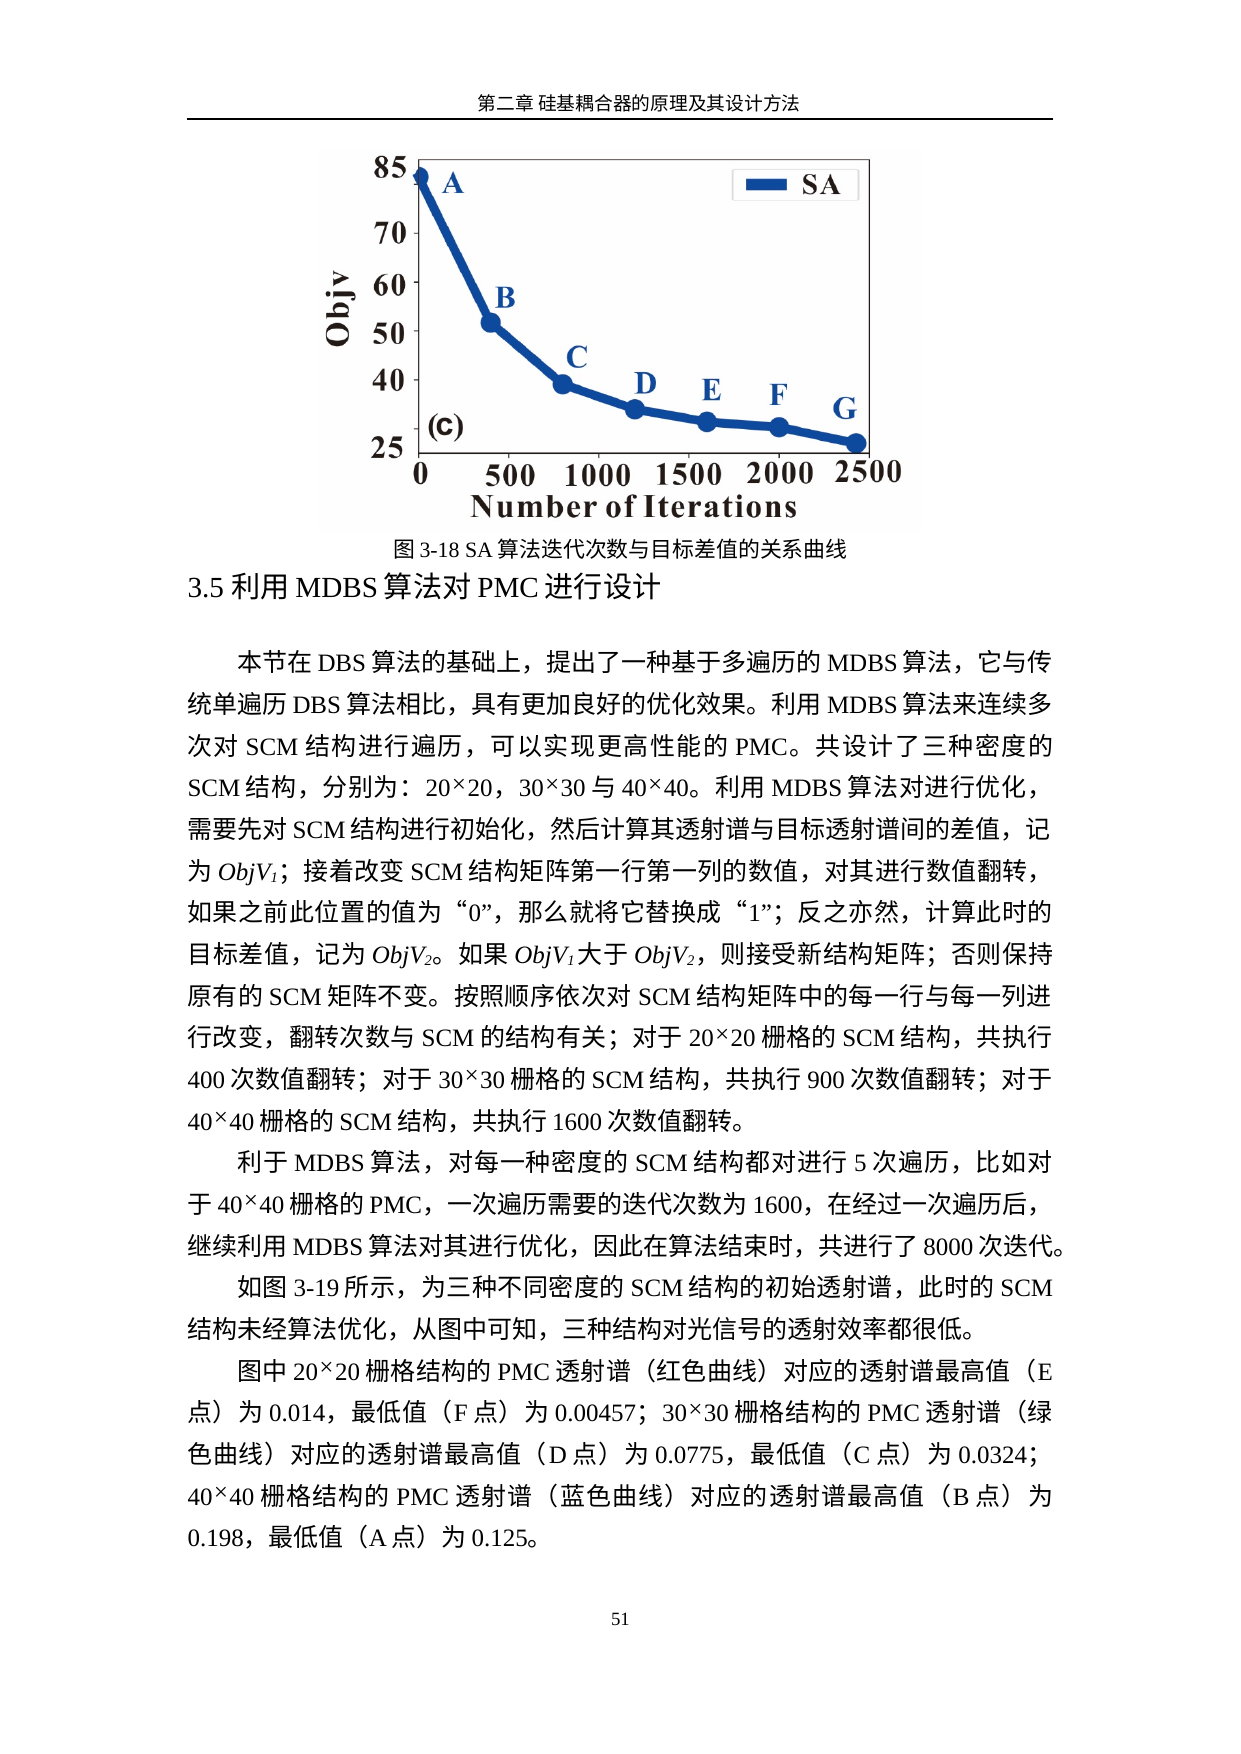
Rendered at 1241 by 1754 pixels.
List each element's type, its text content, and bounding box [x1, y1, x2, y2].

picture [318, 150, 922, 532]
subtitle 3.5 利用MDBS算法对PMC进行设计 [187, 564, 1053, 606]
text 利于MDBS算法，对每一种密度的SCM结构都对进行5次遍历，比如对于4040栅格的PMC，一次遍历需要的迭代次数为1600，在经过一次遍历后，继续利用MDBS算法对其进行优化，因此在算法结束时，共进行了8000次迭代。 [187, 1138, 1053, 1263]
text 图中2020栅格结构的PMC透射谱（红色曲线）对应的透射谱最高值（E点）为0.014，最低值（F点）为0.00457；3030栅格结构的PMC透射谱（绿色曲线）对应的透射谱最高值（D点）为0.0775，最低值（C点）为0.0324；4040栅格结构的PMC透射谱（蓝色曲线）对应的透射谱最高值（B点）为0.198，最低值（A点）为0.125。 [187, 1347, 1053, 1555]
text 图3-18 SA算法迭代次数与目标差值的关系曲线 [187, 532, 1053, 564]
text 本节在DBS算法的基础上，提出了一种基于多遍历的MDBS算法，它与传统单遍历DBS算法相比，具有更加良好的优化效果。利用MDBS算法来连续多次对SCM结构进行遍历，可以实现更高性能的PMC。共设计了三种密度的SCM结构，分别为：2020，3030与4040。利用MDBS算法对进行优化，需要先对SCM结构进行初始化，然后计算其透射谱与目标透射谱间的差值，记为ObjV1；接着改变SCM结构矩阵第一行第一列的数值，对其进行数值翻转，如果之前此位置的值为“0”，那么就将它替换成“1”；反之亦然，计算此时的目标差值，记为ObjV2。如果ObjV1大于ObjV2，则接受新结构矩阵；否则保持原有的SCM矩阵不变。按照顺序依次对SCM结构矩阵中的每一行与每一列进行改变，翻转次数与SCM的结构有关；对于2020栅格的SCM结构，共执行400次数值翻转；对于3030栅格的SCM结构，共执行900次数值翻转；对于4040栅格的SCM结构，共执行1600次数值翻转。 [187, 638, 1053, 1138]
text 如图3-19所示，为三种不同密度的SCM结构的初始透射谱，此时的SCM结构未经算法优化，从图中可知，三种结构对光信号的透射效率都很低。 [187, 1263, 1053, 1347]
